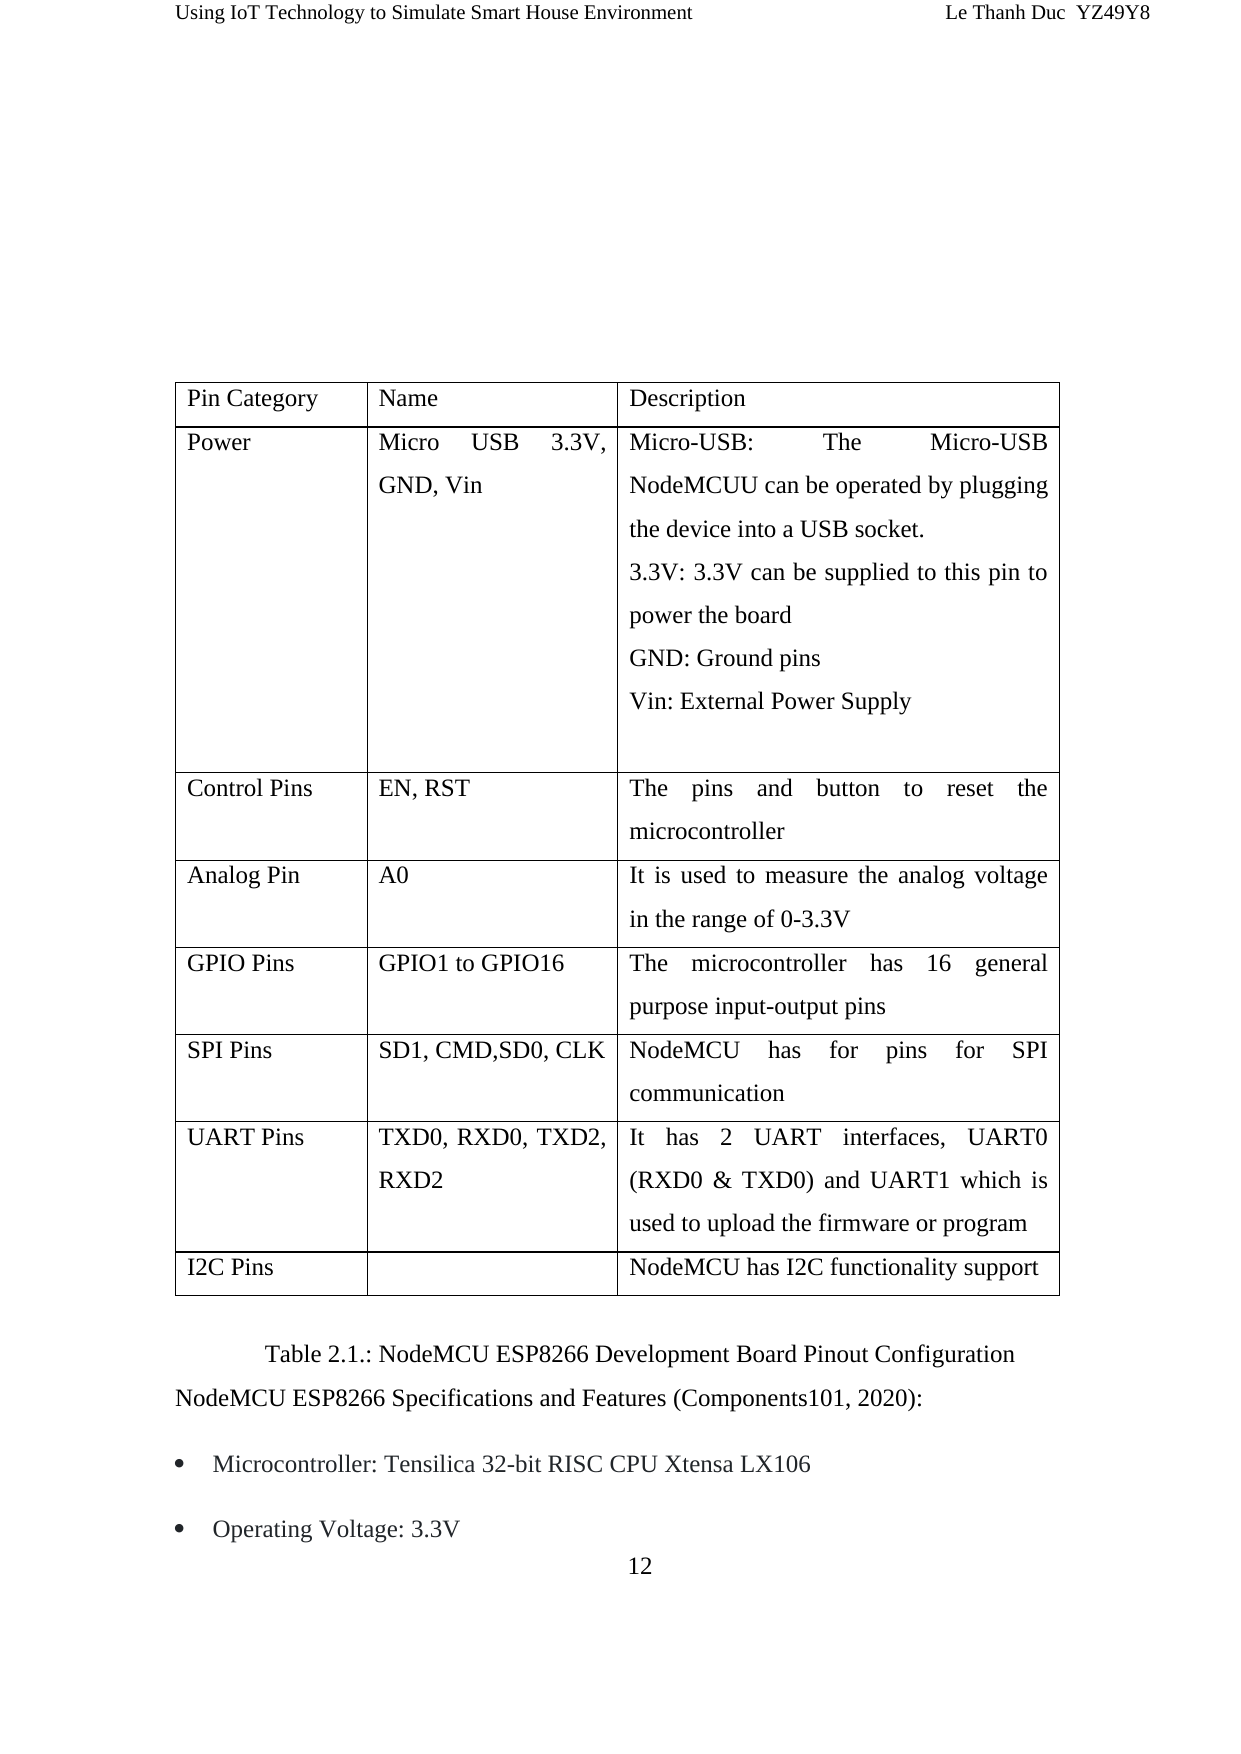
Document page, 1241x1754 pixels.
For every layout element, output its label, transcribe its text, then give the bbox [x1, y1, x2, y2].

table_cell NodeMCU has for pins for SPI communication [618, 1035, 1059, 1121]
table_header Description [618, 383, 1059, 426]
text NodeMCU ESP8266 Specifications and Features: [175, 1383, 1105, 1411]
text Table 2.1.: NodeMCU ESP8266 Development Board Pinout Configuration [175, 1339, 1105, 1368]
table_cell Control Pins [176, 773, 367, 859]
table_cell Micro USB 3.3V, GND, Vin [368, 428, 617, 772]
table_cell SD1, CMD,SD0, CLK [368, 1035, 617, 1121]
table_cell UART Pins [176, 1122, 367, 1251]
table_cell Micro-USB: The Micro-USB NodeMCUU can be operated by plugging the device into a USB socket. 3.3V: 3.3V can be supplied to this pin to power the board GND: Ground pins Vin: External Power Supply [618, 428, 1059, 772]
table_cell NodeMCU has I2C functionality support [618, 1253, 1059, 1295]
table_cell [368, 1253, 617, 1295]
table_cell The microcontroller has 16 general purpose input-output pins [618, 948, 1059, 1034]
table_cell SPI Pins [176, 1035, 367, 1121]
table_cell TXD0, RXD0, TXD2, RXD2 [368, 1122, 617, 1251]
table_cell It has 2 UART interfaces, UART0 (RXD0 & TXD0) and UART1 which is used to upload the firmware or program [618, 1122, 1059, 1251]
table_cell Power [176, 428, 367, 772]
table_cell Analog Pin [176, 861, 367, 947]
table_header Name [368, 383, 617, 426]
list Operating Voltage: 3.3V [175, 1514, 1105, 1543]
table_cell EN, RST [368, 773, 617, 859]
table_cell The pins and button to reset the microcontroller [618, 773, 1059, 859]
table_cell A0 [368, 861, 617, 947]
table_cell GPIO1 to GPIO16 [368, 948, 617, 1034]
table_cell It is used to measure the analog voltage in the range of 0-3.3V [618, 861, 1059, 947]
table_cell I2C Pins [176, 1253, 367, 1295]
list Microcontroller: Tensilica 32-bit RISC CPU Xtensa LX106 [175, 1449, 1105, 1477]
table_cell GPIO Pins [176, 948, 367, 1034]
table_header Pin Category [176, 383, 367, 426]
